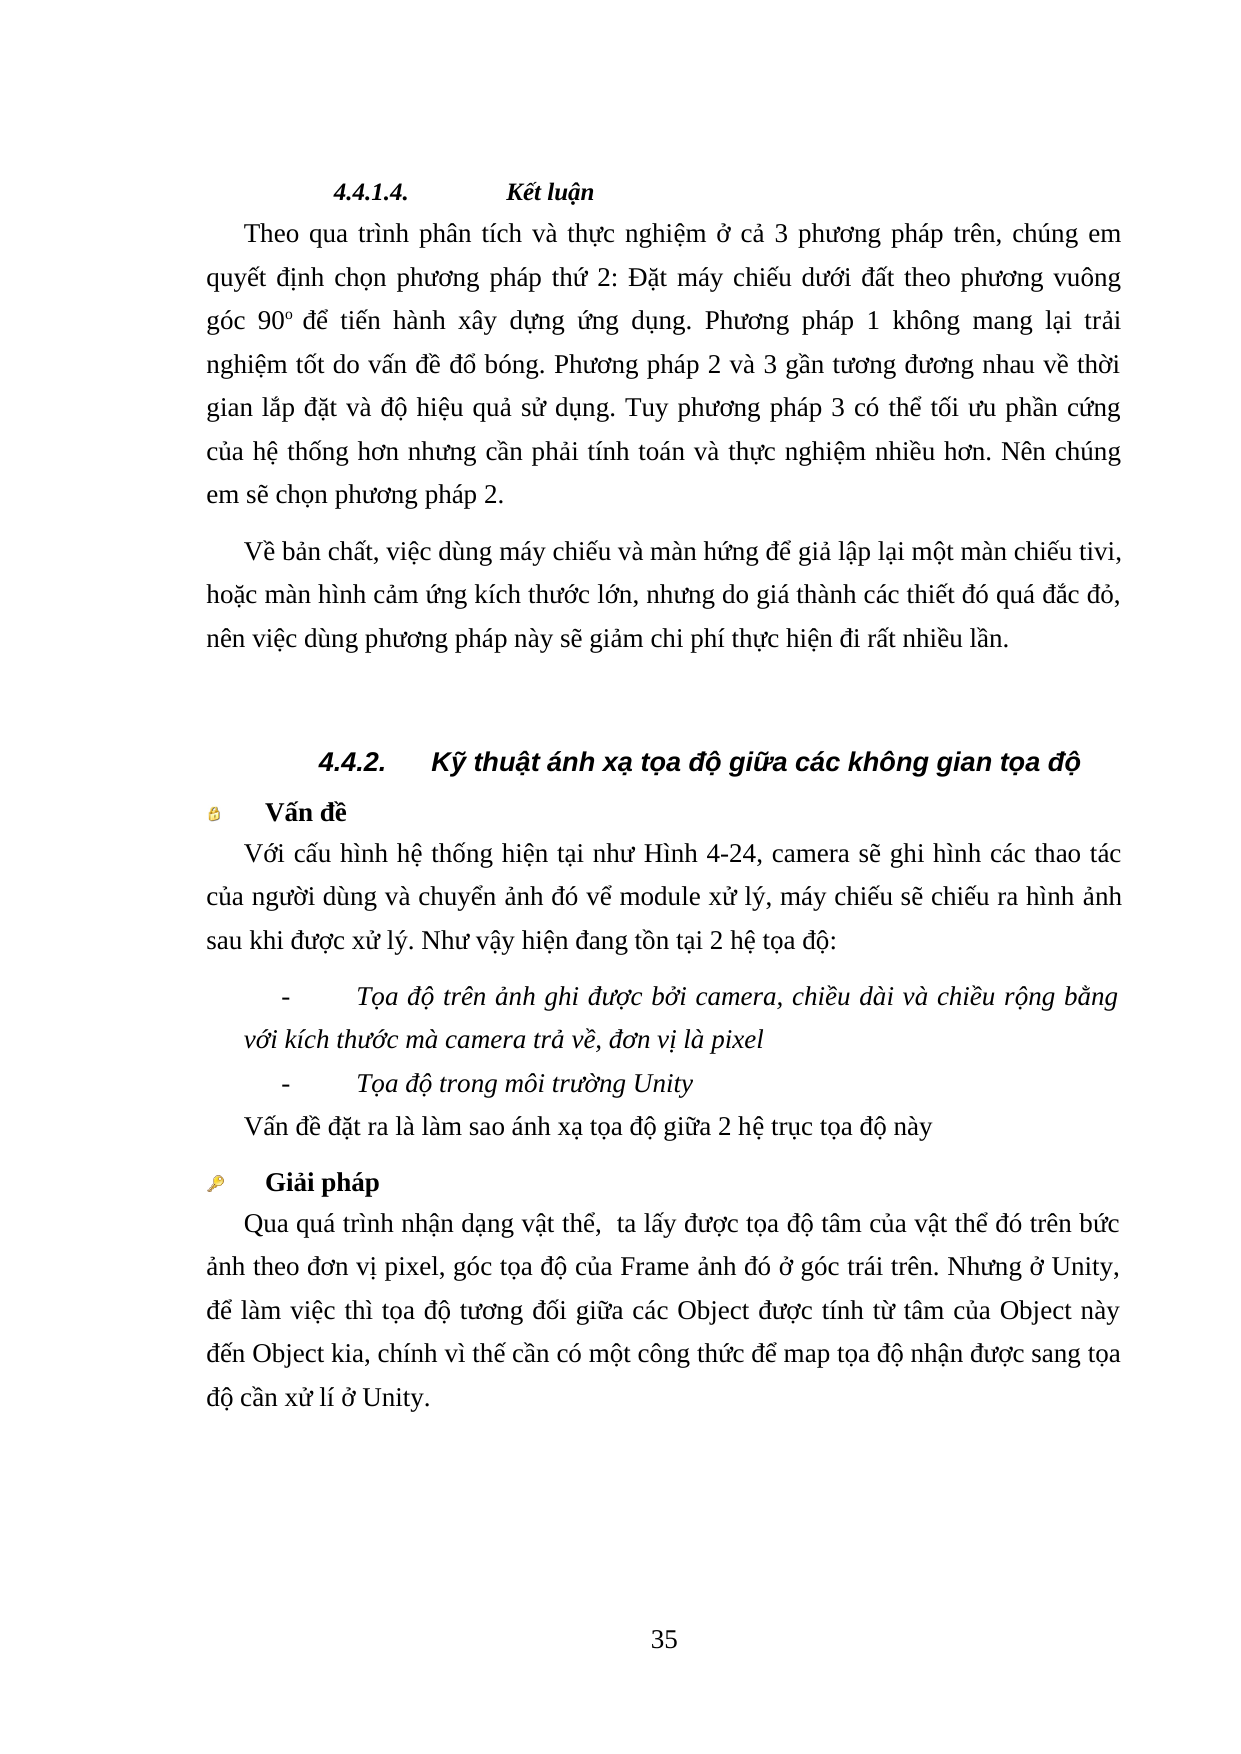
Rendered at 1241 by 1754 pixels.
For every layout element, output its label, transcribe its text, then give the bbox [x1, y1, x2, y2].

subtitle Tọa độ trong môi trường Unity [244, 1067, 1122, 1098]
text Vấn đề đặt ra là làm sao ánh xạ tọa độ giữa 2 hệ trục tọa độ này [206, 1111, 1122, 1142]
picture [207, 1175, 224, 1192]
subtitle Tọa độ trên ảnh ghi được bởi camera, chiều dài và chiều rộng bằng với kích thước mà camera trả về, đơn vị là pixel [244, 980, 1122, 1054]
text Giải pháp [206, 1167, 1122, 1198]
text Qua quá trình nhận dạng vật thể, ta lấy được tọa độ tâm của vật thể đó trên bức ảnh theo đơn vị pixel, góc tọa độ của Frame ảnh đó ở góc trái trên. Nhưng ở Unity, để làm việc thì tọa độ tương đối giữa các Object được tính từ tâm của Object này đến Object kia, chính vì thế cần có một công thức để map tọa độ nhận được sang tọa độ cần xử lí ở Unity. [206, 1207, 1122, 1412]
text Theo qua trình phân tích và thực nghiệm ở cả 3 phương pháp trên, chúng em quyết định chọn phương pháp thứ 2: Đặt máy chiếu dưới đất theo phương vuông góc 90o để tiến hành xây dựng ứng dụng. Phương pháp 1 không mang lại trải nghiệm tốt do vấn đề đổ bóng. Phương pháp 2 và 3 gần tương đương nhau về thời gian lắp đặt và độ hiệu quả sử dụng. Tuy phương pháp 3 có thể tối ưu phần cứng của hệ thống hơn nhưng cần phải tính toán và thực nghiệm nhiều hơn. Nên chúng em sẽ chọn phương pháp 2. [206, 217, 1122, 510]
picture [207, 805, 221, 822]
subtitle Kết luận [296, 177, 1122, 206]
subtitle Kỹ thuật ánh xạ tọa độ giữa các không gian tọa độ [281, 746, 1122, 778]
text Về bản chất, việc dùng máy chiếu và màn hứng để giả lập lại một màn chiếu tivi, hoặc màn hình cảm ứng kích thước lớn, nhưng do giá thành các thiết đó quá đắc đỏ, nên việc dùng phương pháp này sẽ giảm chi phí thực hiện đi rất nhiều lần. [206, 535, 1122, 653]
text Vấn đề [206, 796, 1122, 827]
